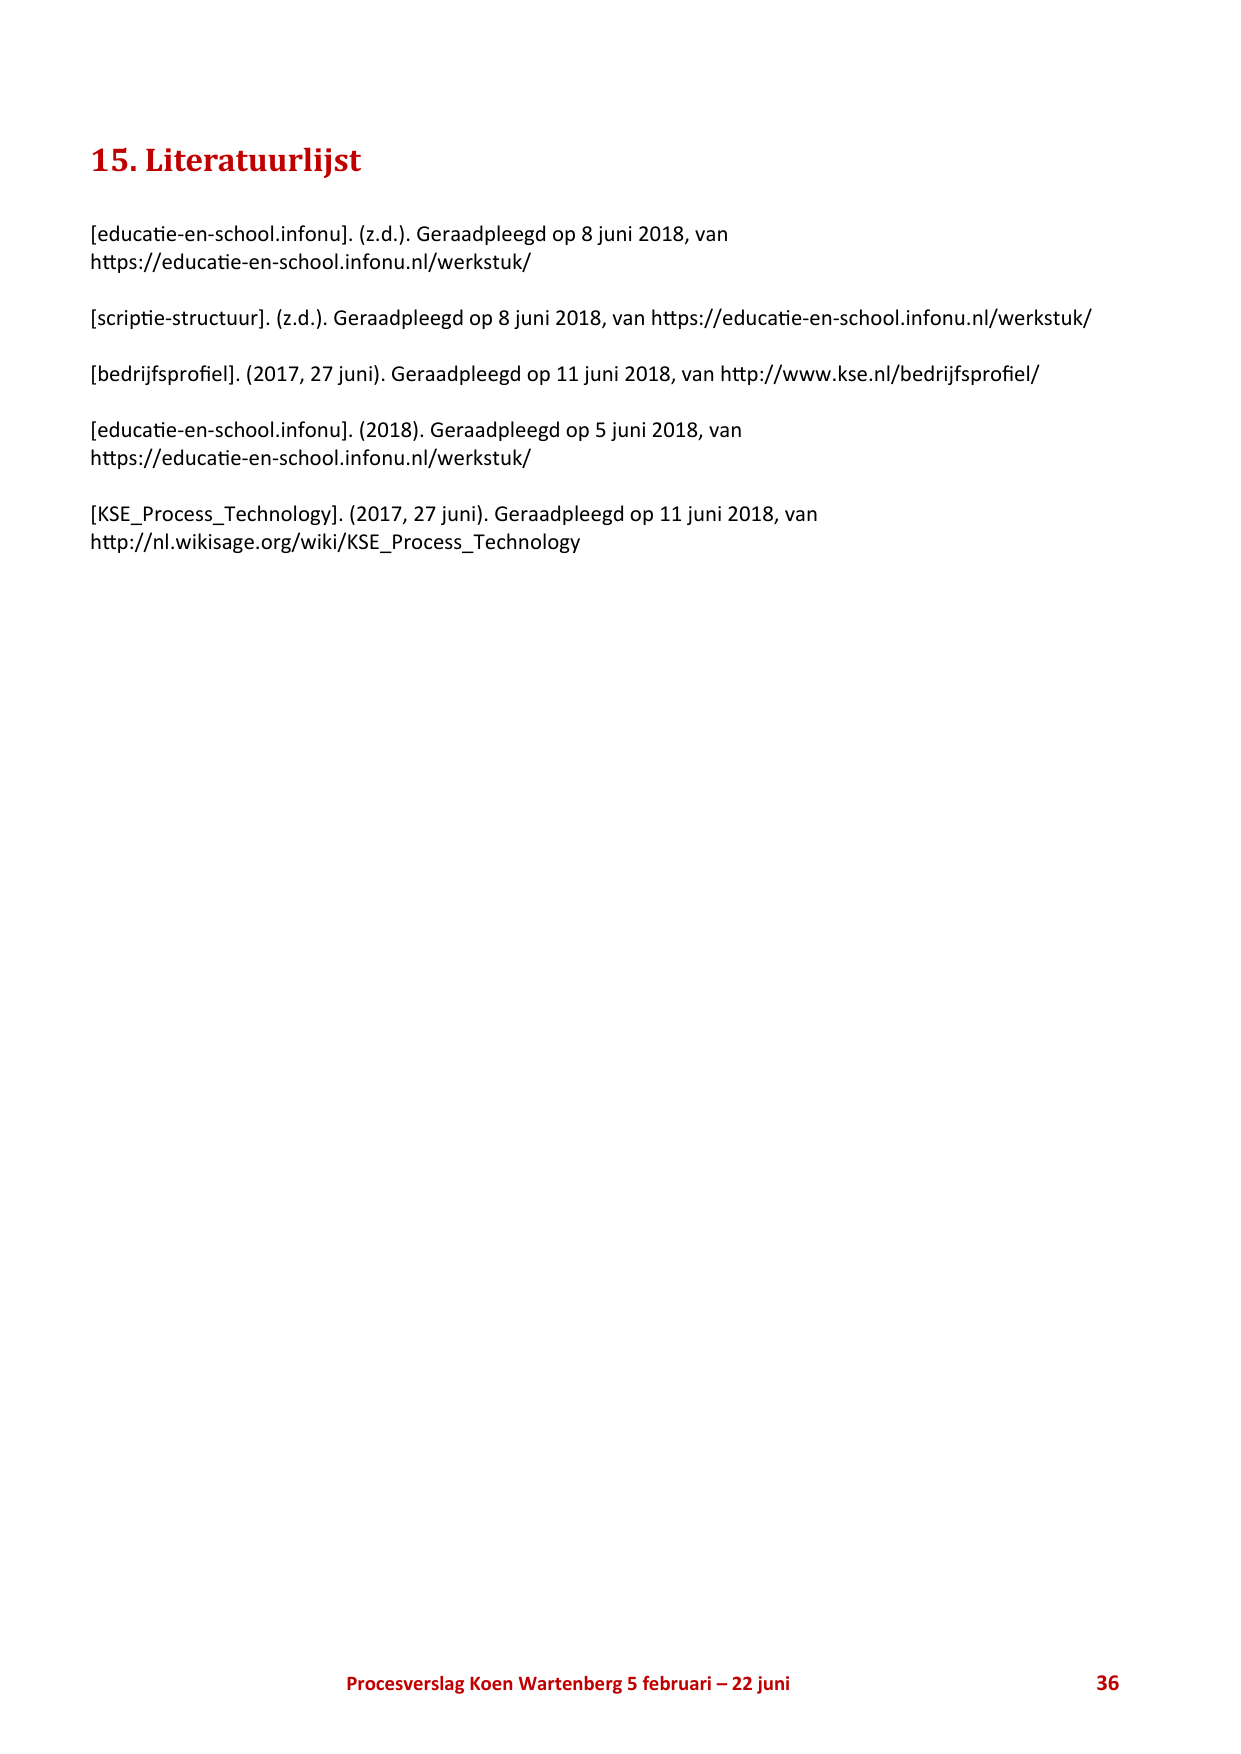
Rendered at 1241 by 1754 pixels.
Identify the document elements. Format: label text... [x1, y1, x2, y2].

text [scriptie-structuur]. (z.d.). Geraadpleegd op 8 juni 2018, van https://educatie-en-school.infonu.nl/werkstuk/ [90, 303, 1150, 331]
subtitle Literatuurlijst [90, 139, 1150, 179]
text [educatie-en-school.infonu]. (z.d.). Geraadpleegd op 8 juni 2018, van https://educatie-en-school.infonu.nl/werkstuk/ [90, 219, 1150, 275]
text [educatie-en-school.infonu]. (2018). Geraadpleegd op 5 juni 2018, van https://educatie-en-school.infonu.nl/werkstuk/ [90, 415, 1150, 471]
text [KSE_Process_Technology]. (2017, 27 juni). Geraadpleegd op 11 juni 2018, van http://nl.wikisage.org/wiki/KSE_Process_Technology [90, 499, 1150, 555]
text [bedrijfsprofiel]. (2017, 27 juni). Geraadpleegd op 11 juni 2018, van http://www.kse.nl/bedrijfsprofiel/ [90, 359, 1150, 387]
